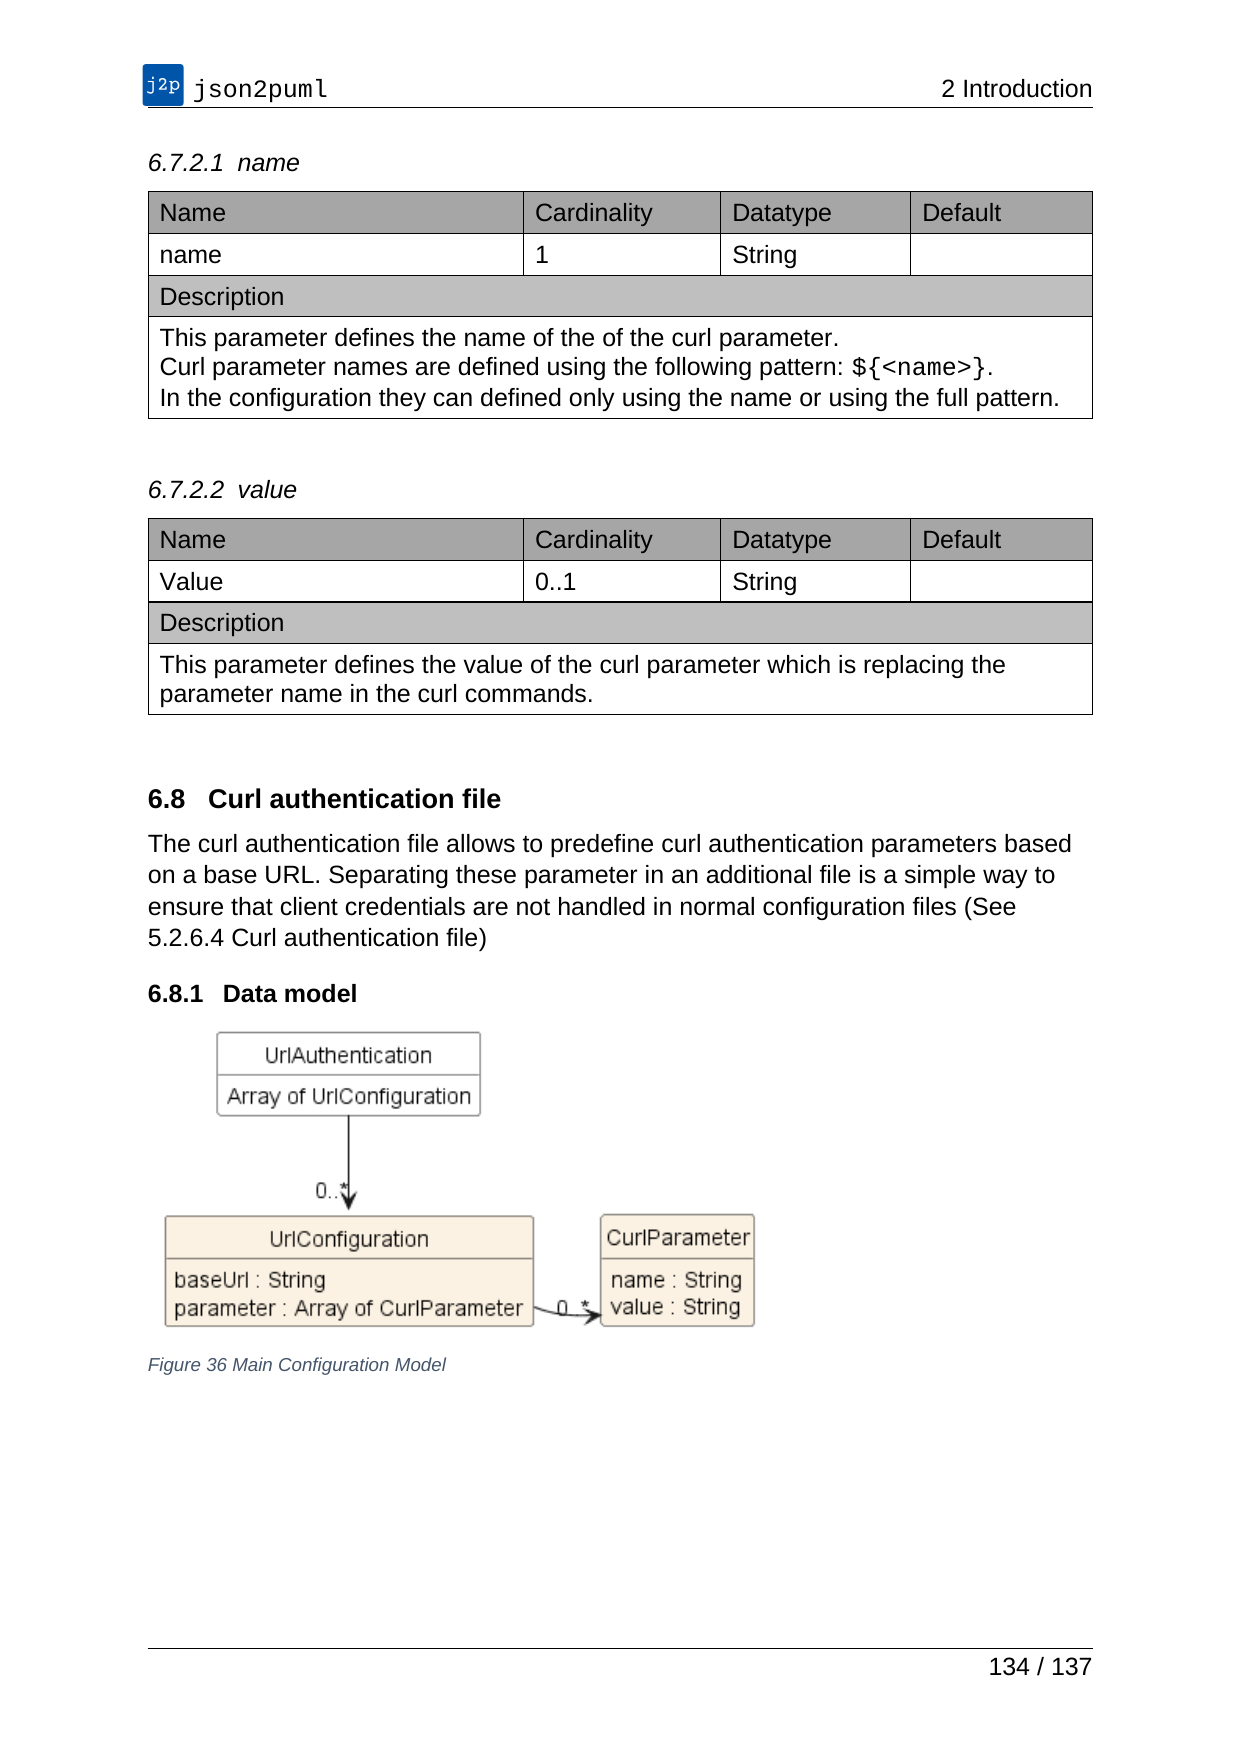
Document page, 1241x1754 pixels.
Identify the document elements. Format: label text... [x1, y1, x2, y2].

subtitle name [148, 148, 1093, 176]
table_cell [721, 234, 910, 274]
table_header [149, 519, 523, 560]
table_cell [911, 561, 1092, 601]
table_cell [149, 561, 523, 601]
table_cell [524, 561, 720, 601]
picture [154, 1022, 763, 1335]
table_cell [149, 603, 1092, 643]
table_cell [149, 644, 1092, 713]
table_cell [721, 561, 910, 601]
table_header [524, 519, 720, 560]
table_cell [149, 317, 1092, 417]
picture [142, 64, 184, 106]
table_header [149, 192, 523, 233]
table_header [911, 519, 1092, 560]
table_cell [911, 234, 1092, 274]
text Figure 36 Main Configuration Model [148, 1353, 1093, 1375]
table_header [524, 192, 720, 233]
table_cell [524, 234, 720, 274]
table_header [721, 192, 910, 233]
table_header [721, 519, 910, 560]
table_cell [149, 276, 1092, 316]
subtitle value [148, 474, 1093, 503]
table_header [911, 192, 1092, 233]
text The curl authentication file allows to predefine curl authentication parameters based on a base URL. Separating these parameter in an additional file is a simple way to ensure that client credentials are not handled in normal configuration files (See 5.2.6.4 Curl authentication file) [148, 829, 1093, 951]
subtitle Curl authentication file [148, 783, 1093, 814]
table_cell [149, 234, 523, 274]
subtitle Data model [148, 978, 1093, 1007]
